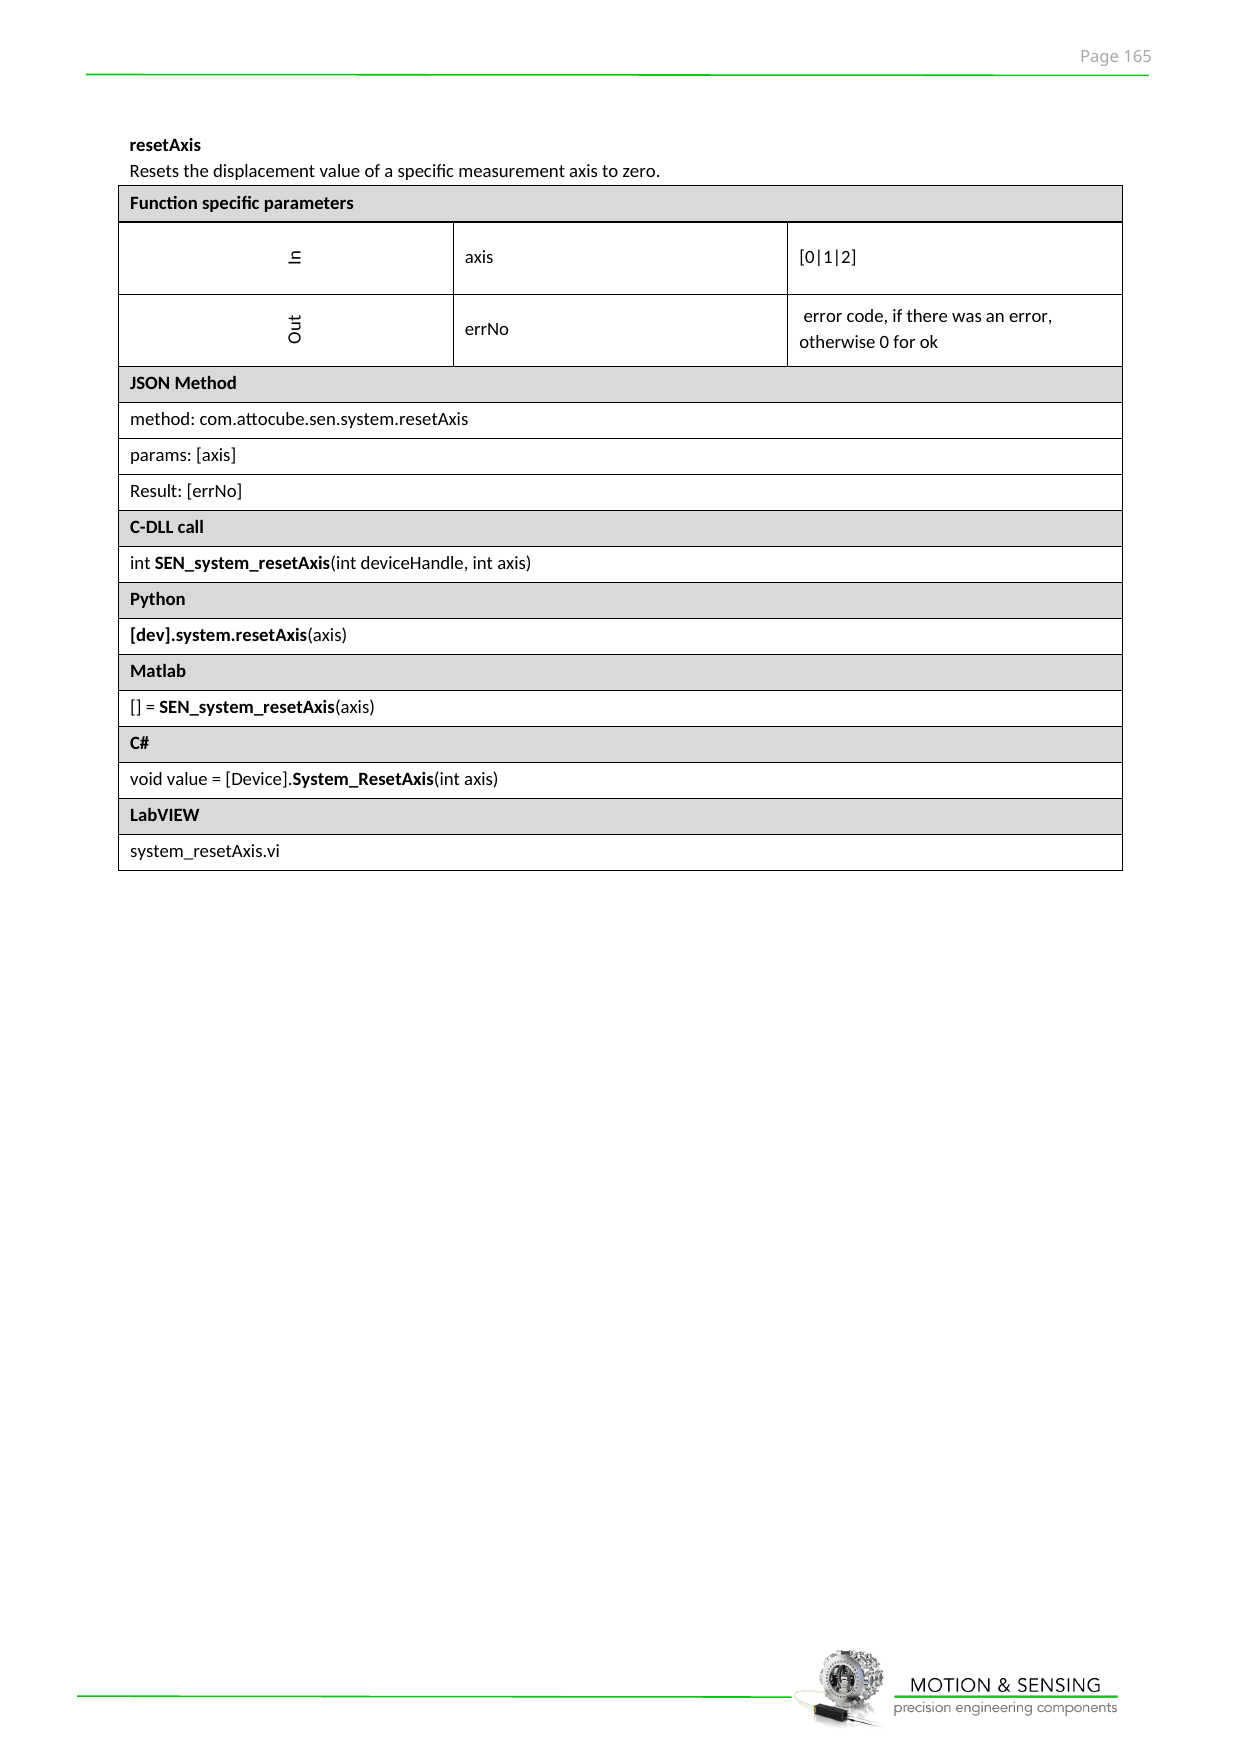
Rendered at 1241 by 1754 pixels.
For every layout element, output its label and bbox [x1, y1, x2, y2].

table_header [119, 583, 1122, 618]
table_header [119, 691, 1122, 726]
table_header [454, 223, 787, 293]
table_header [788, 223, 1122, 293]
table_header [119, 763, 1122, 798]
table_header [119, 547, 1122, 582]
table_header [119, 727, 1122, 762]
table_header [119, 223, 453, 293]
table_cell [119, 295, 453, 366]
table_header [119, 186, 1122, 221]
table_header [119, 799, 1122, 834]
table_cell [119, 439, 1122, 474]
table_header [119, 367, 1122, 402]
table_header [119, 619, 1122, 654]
picture [789, 1632, 1129, 1744]
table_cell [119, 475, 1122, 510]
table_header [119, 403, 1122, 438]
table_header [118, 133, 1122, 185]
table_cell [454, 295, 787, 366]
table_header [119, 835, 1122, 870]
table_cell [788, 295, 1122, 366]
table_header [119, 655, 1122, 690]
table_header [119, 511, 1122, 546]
